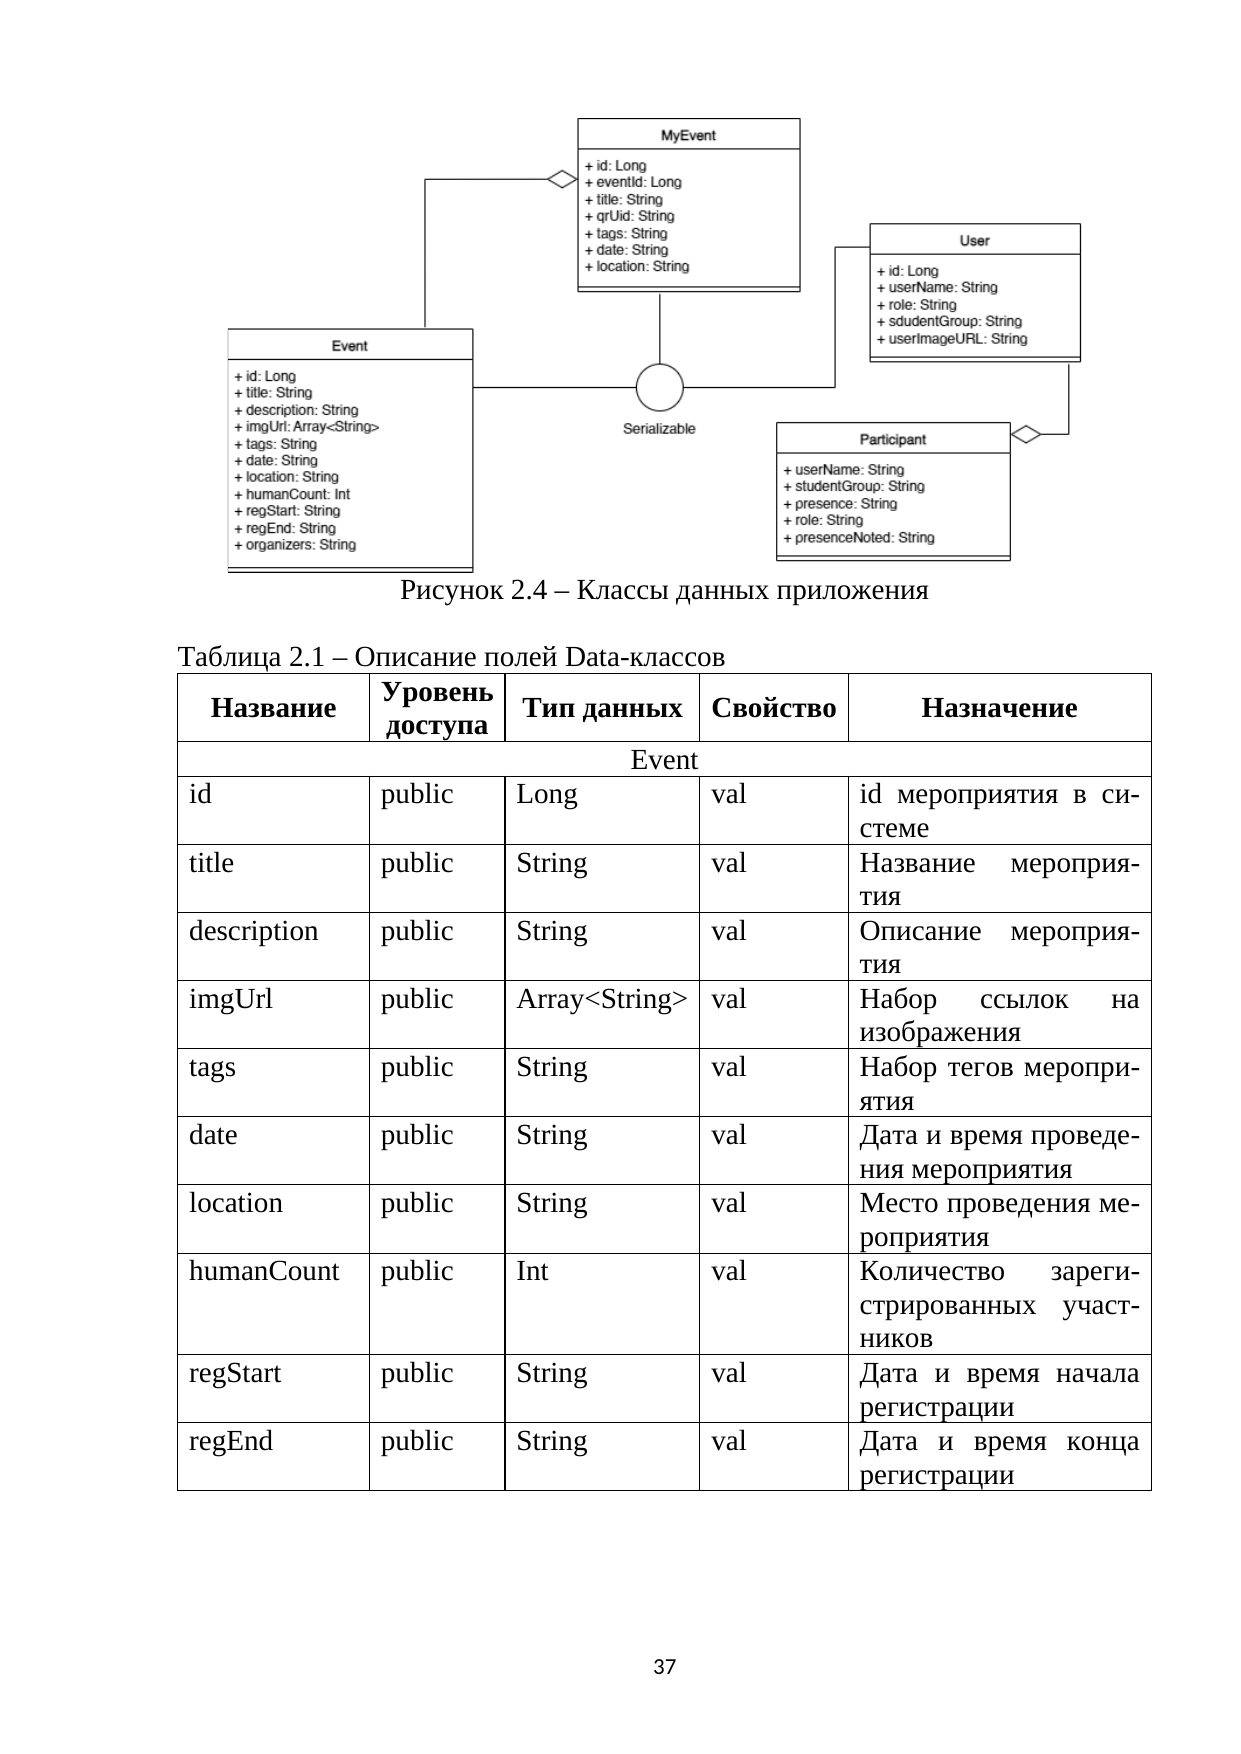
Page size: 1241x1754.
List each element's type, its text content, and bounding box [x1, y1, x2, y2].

table_cell val [700, 777, 848, 844]
table_header Назначение [849, 674, 1151, 741]
table_cell public [370, 1049, 504, 1116]
table_cell val [700, 1049, 848, 1116]
table_cell String [506, 1355, 699, 1422]
text Рисунок 2.4 – Классы данных приложения [177, 572, 1152, 606]
table_cell Array<String> [506, 981, 699, 1048]
table_cell Дата и время проведения мероприятия [849, 1117, 1151, 1184]
table_cell public [370, 981, 504, 1048]
table_cell humanCount [178, 1254, 369, 1354]
table_cell Место проведения мероприятия [849, 1185, 1151, 1252]
table_cell regStart [178, 1355, 369, 1422]
table_cell Количество зарегистрированных участников [849, 1254, 1151, 1354]
table_cell val [700, 1423, 848, 1490]
table_cell title [178, 845, 369, 912]
table_cell Event [178, 742, 1151, 776]
table_cell regEnd [178, 1423, 369, 1490]
table_cell val [700, 981, 848, 1048]
table_cell tags [178, 1049, 369, 1116]
table_cell Описание мероприятия [849, 913, 1151, 980]
table_cell val [700, 913, 848, 980]
table_cell description [178, 913, 369, 980]
table_cell public [370, 845, 504, 912]
table_header Свойство [700, 674, 848, 741]
table_cell public [370, 1423, 504, 1490]
table_cell val [700, 1117, 848, 1184]
table_cell id мероприятия в системе [849, 777, 1151, 844]
table_cell String [506, 845, 699, 912]
table_cell date [178, 1117, 369, 1184]
table_cell public [370, 1117, 504, 1184]
table_cell Int [506, 1254, 699, 1354]
text Таблица 2.1 – Описание полей Data-классов [177, 639, 1152, 673]
table_cell String [506, 913, 699, 980]
table_cell public [370, 1185, 504, 1252]
table_cell val [700, 845, 848, 912]
table_cell id [178, 777, 369, 844]
table_cell public [370, 913, 504, 980]
table_cell val [700, 1185, 848, 1252]
table_cell val [700, 1355, 848, 1422]
picture [227, 118, 1101, 573]
table_cell Дата и время конца регистрации [849, 1423, 1151, 1490]
table_cell public [370, 777, 504, 844]
table_header Название [178, 674, 369, 741]
table_cell imgUrl [178, 981, 369, 1048]
table_cell String [506, 1423, 699, 1490]
table_cell Long [506, 777, 699, 844]
table_cell Название мероприятия [849, 845, 1151, 912]
table_cell location [178, 1185, 369, 1252]
table_cell val [700, 1254, 848, 1354]
table_cell String [506, 1049, 699, 1116]
table_cell Дата и время начала регистрации [849, 1355, 1151, 1422]
table_cell public [370, 1254, 504, 1354]
table_header Тип данных [506, 674, 699, 741]
table_cell public [370, 1355, 504, 1422]
table_cell Набор ссылок на изображения [849, 981, 1151, 1048]
table_cell Набор тегов мероприятия [849, 1049, 1151, 1116]
table_header Уровень доступа [370, 674, 504, 741]
table_cell String [506, 1185, 699, 1252]
table_cell String [506, 1117, 699, 1184]
